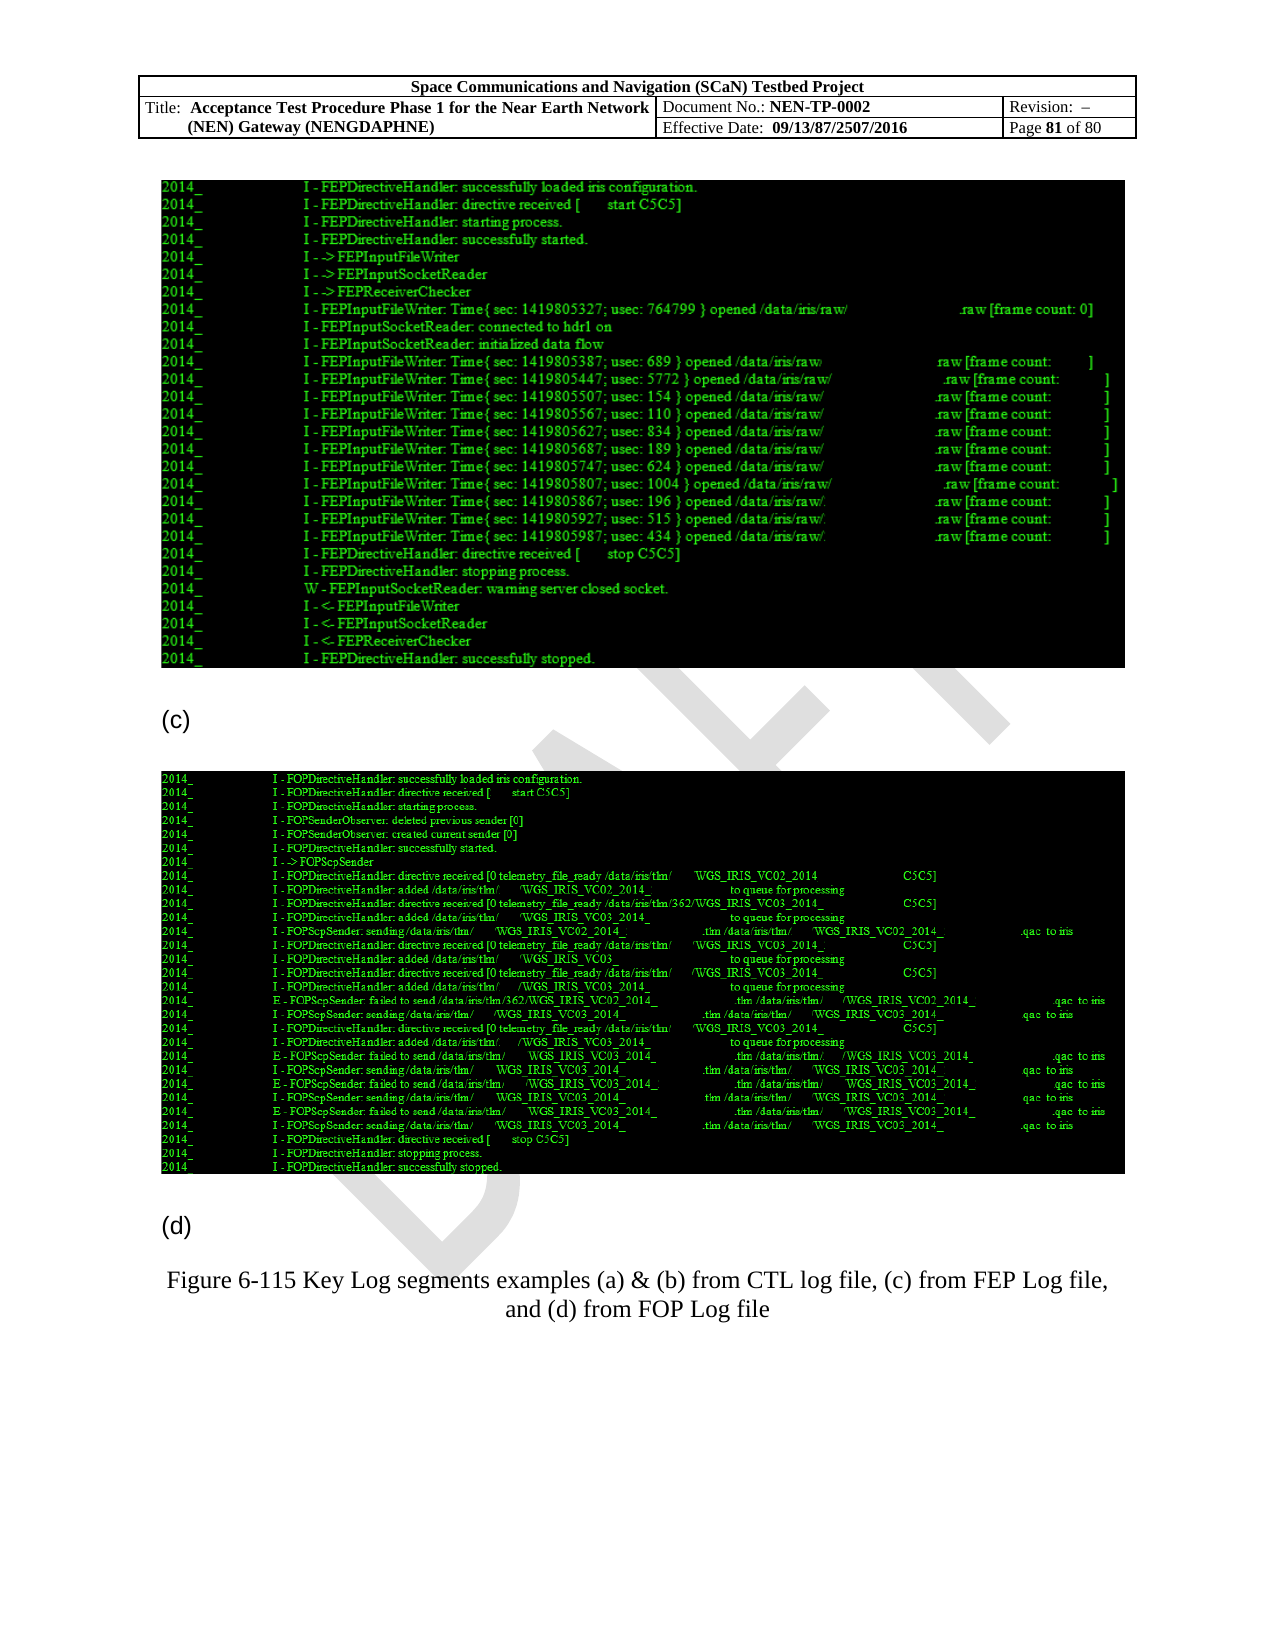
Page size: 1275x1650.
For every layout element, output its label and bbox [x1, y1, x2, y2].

table_cell [150, 759, 1125, 1199]
table_cell [150, 693, 1125, 759]
picture [161, 771, 1125, 1174]
picture [161, 180, 1125, 668]
table_cell [150, 1199, 1125, 1265]
table_cell [150, 168, 1125, 692]
